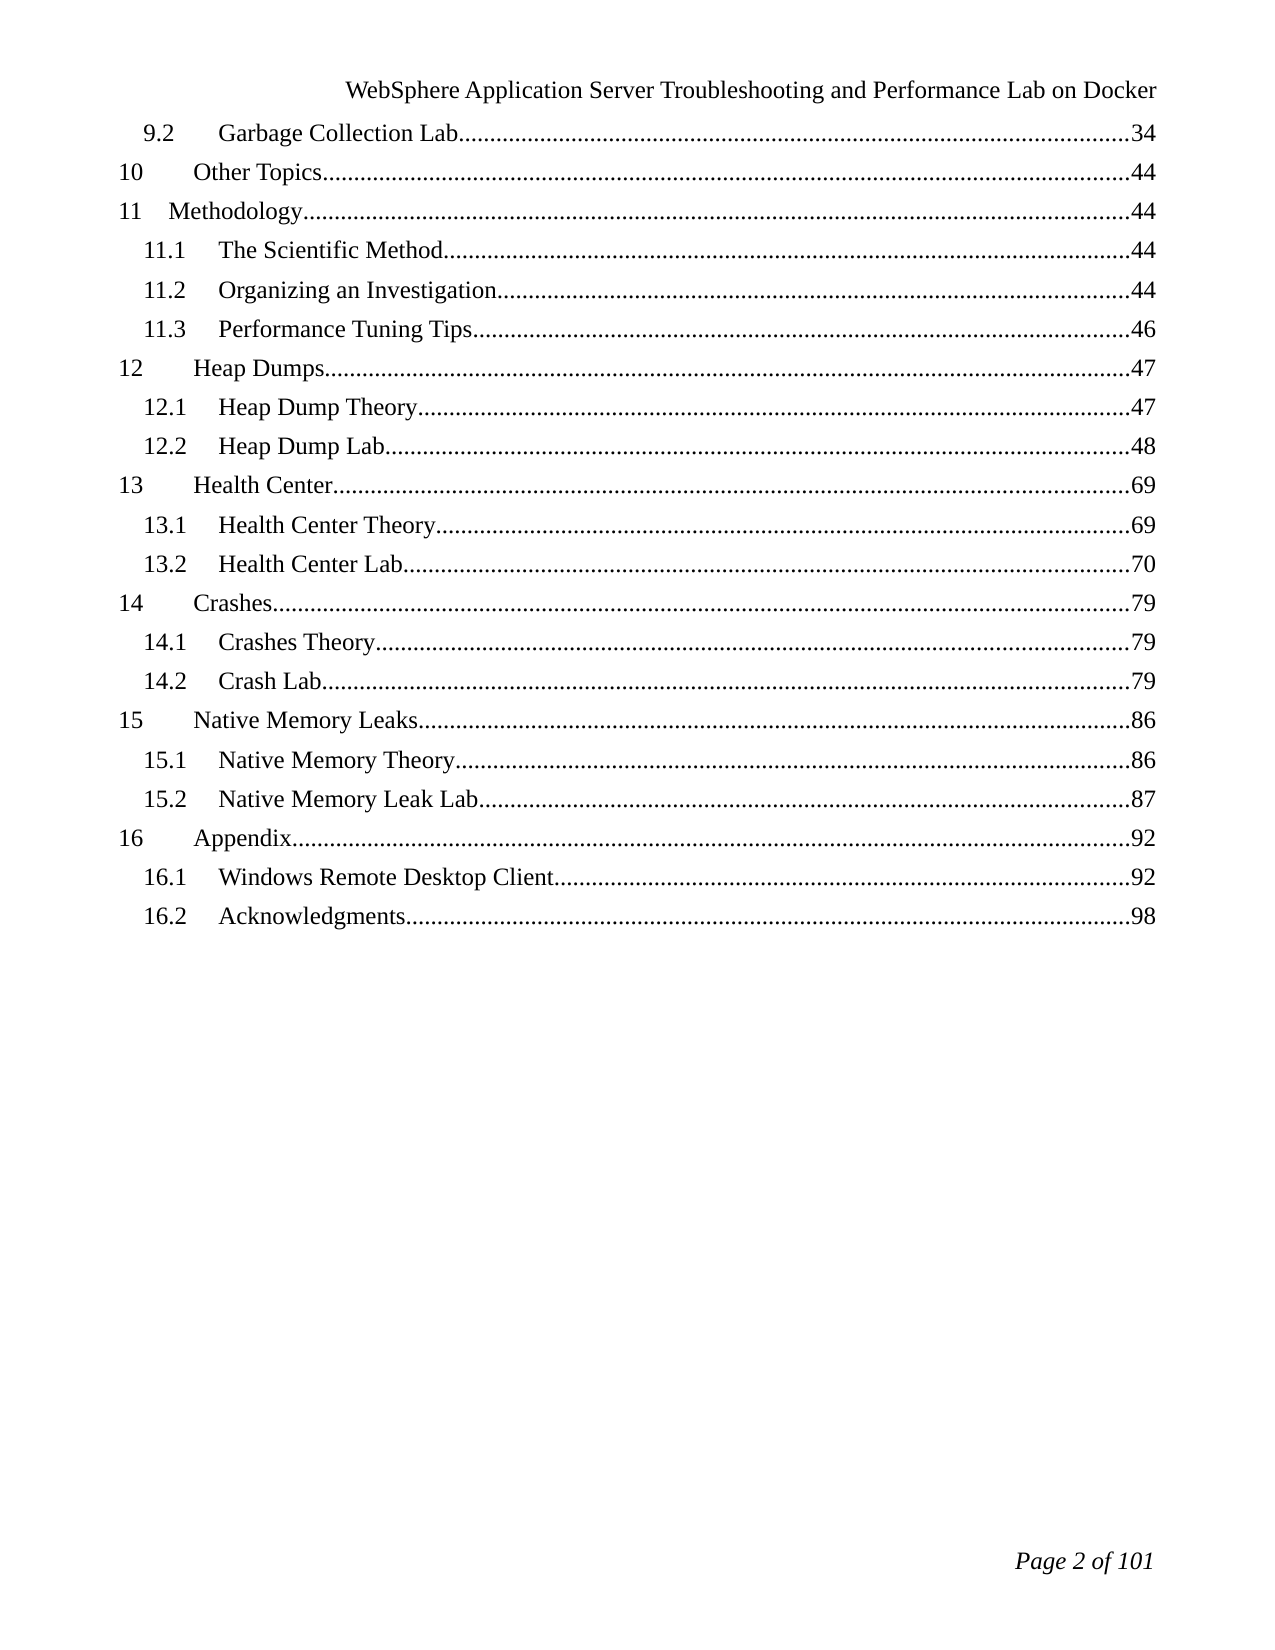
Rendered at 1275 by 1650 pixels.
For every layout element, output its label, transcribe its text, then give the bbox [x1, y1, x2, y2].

text 13.1 Health Center Theory 69 [143, 510, 1157, 538]
text 13 Health Center 69 [118, 471, 1157, 499]
text 16.1 Windows Remote Desktop Client 92 [143, 862, 1157, 891]
text 14.1 Crashes Theory 79 [143, 627, 1157, 656]
text 11.3 Performance Tuning Tips 46 [143, 314, 1157, 343]
text 16 Appendix 92 [118, 823, 1157, 852]
text 15.1 Native Memory Theory 86 [143, 745, 1157, 773]
text 14.2 Crash Lab 79 [143, 666, 1157, 695]
text 14 Crashes 79 [118, 588, 1157, 617]
text 11 Methodology 44 [118, 196, 1157, 225]
text 11.2 Organizing an Investigation 44 [143, 275, 1157, 303]
text 9.2 Garbage Collection Lab 34 [143, 118, 1157, 147]
text 12 Heap Dumps 47 [118, 353, 1157, 382]
text 12.1 Heap Dump Theory 47 [143, 392, 1157, 421]
text 16.2 Acknowledgments 98 [143, 901, 1157, 930]
text 13.2 Health Center Lab 70 [143, 549, 1157, 578]
text 11.1 The Scientific Method 44 [143, 236, 1157, 264]
text 15 Native Memory Leaks 86 [118, 706, 1157, 734]
text 15.2 Native Memory Leak Lab 87 [143, 784, 1157, 813]
text 12.2 Heap Dump Lab 48 [143, 431, 1157, 460]
text 10 Other Topics 44 [118, 157, 1157, 186]
